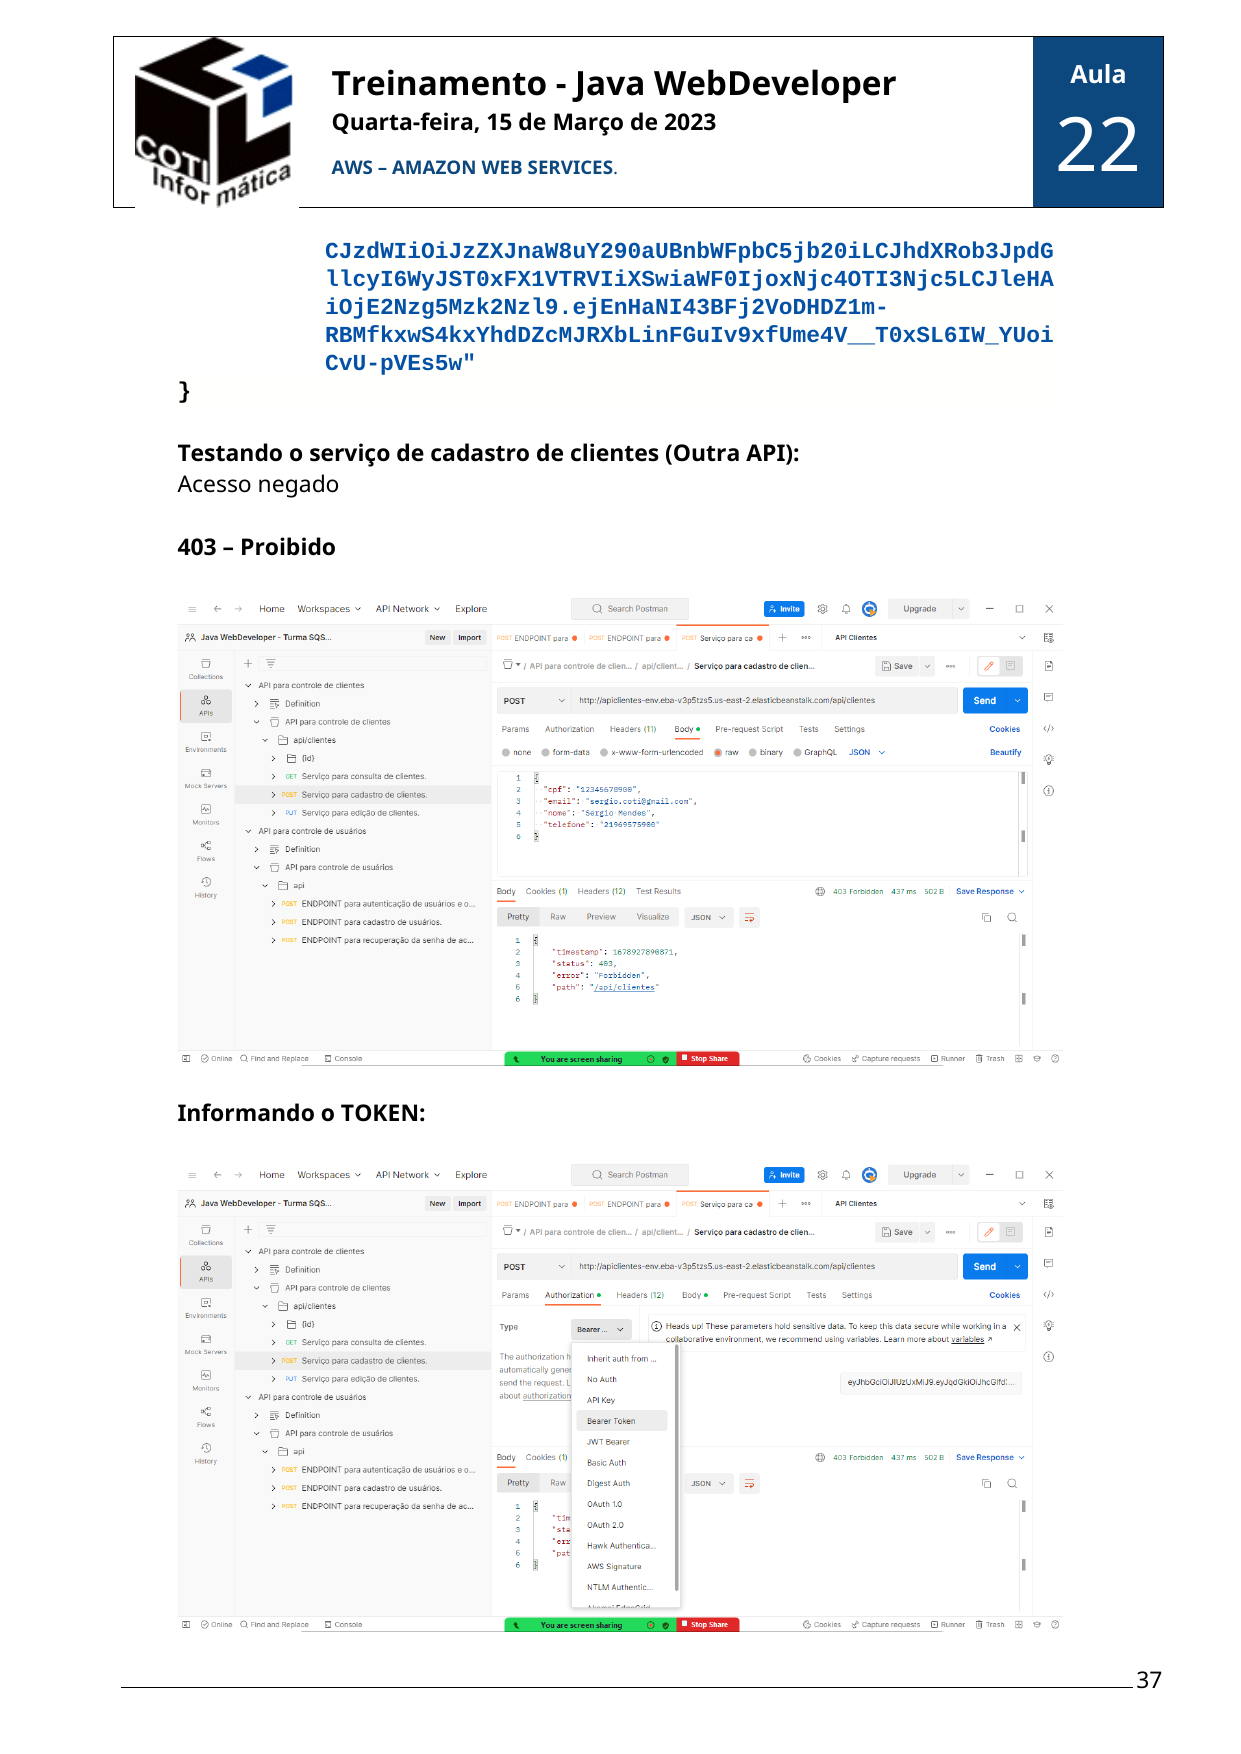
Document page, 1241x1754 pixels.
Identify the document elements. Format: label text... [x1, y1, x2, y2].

text Testando o serviço de cadastro de clientes (Outra API): [177, 437, 1063, 468]
text } [177, 378, 1063, 406]
text 403 – Proibido [177, 531, 1063, 562]
picture [177, 593, 1063, 1066]
picture [177, 1159, 1063, 1632]
text Acesso negado [177, 468, 1063, 499]
text Informando o TOKEN: [177, 1097, 1063, 1128]
text CJzdWIiOiJzZXJnaW8uY290aUBnbWFpbC5jb20iLCJhdXRob3JpdGllcyI6WyJST0xFX1VTRVIiXSwiaWF0IjoxNjc4OTI3Njc5LCJleHAiOjE2Nzg5Mzk2Nzl9.ejEnHaNI43BFj2VoDHDZ1m-RBMfkxwS4kxYhdDZcMJRXbLinFGuIv9xfUme4V__T0xSL6IW_YUoiCvU-pVEs5w" [325, 237, 1063, 378]
